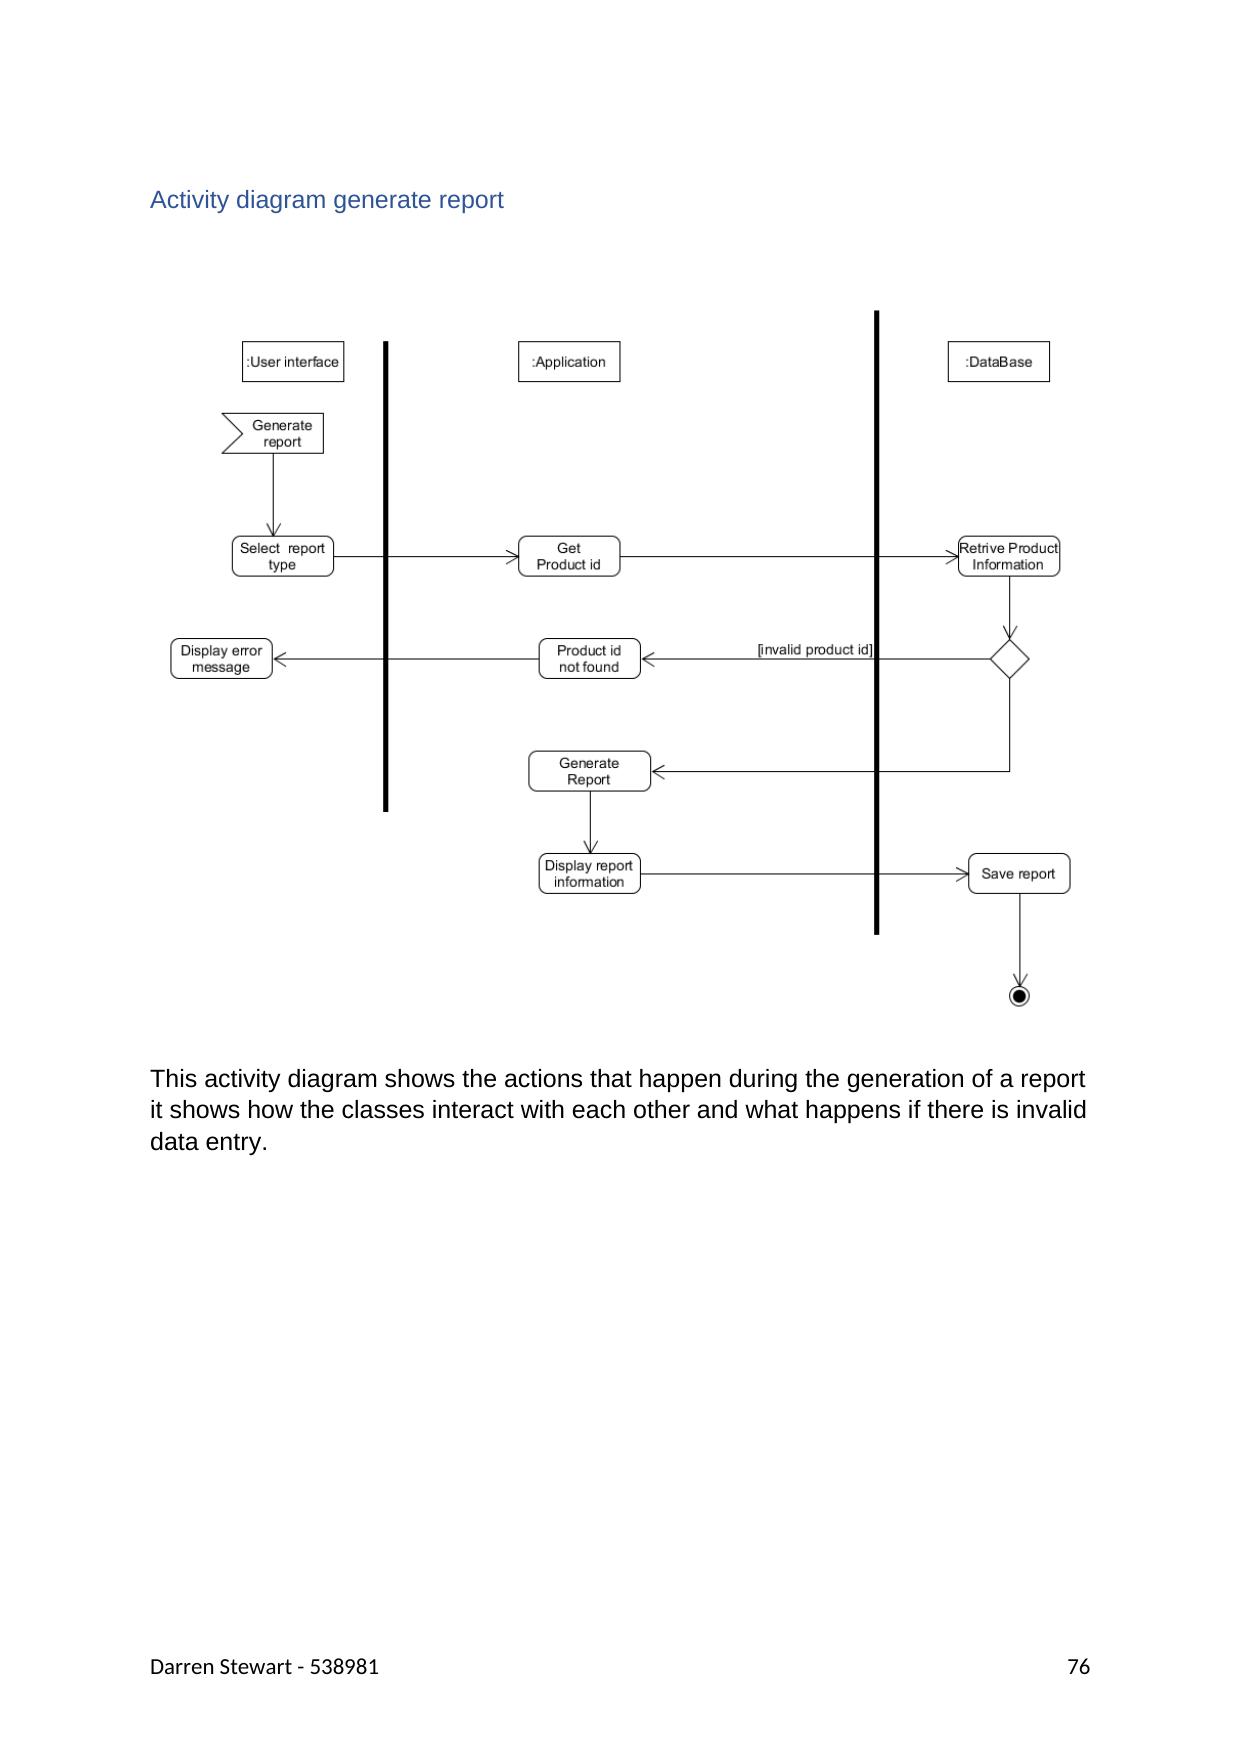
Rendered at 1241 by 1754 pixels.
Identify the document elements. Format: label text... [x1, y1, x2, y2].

subtitle Activity diagram generate report [150, 185, 1090, 214]
text This activity diagram shows the actions that happen during the generation of a report it shows how the classes interact with each other and what happens if there is invalid data entry. [150, 1064, 1090, 1155]
picture [150, 290, 1091, 1027]
